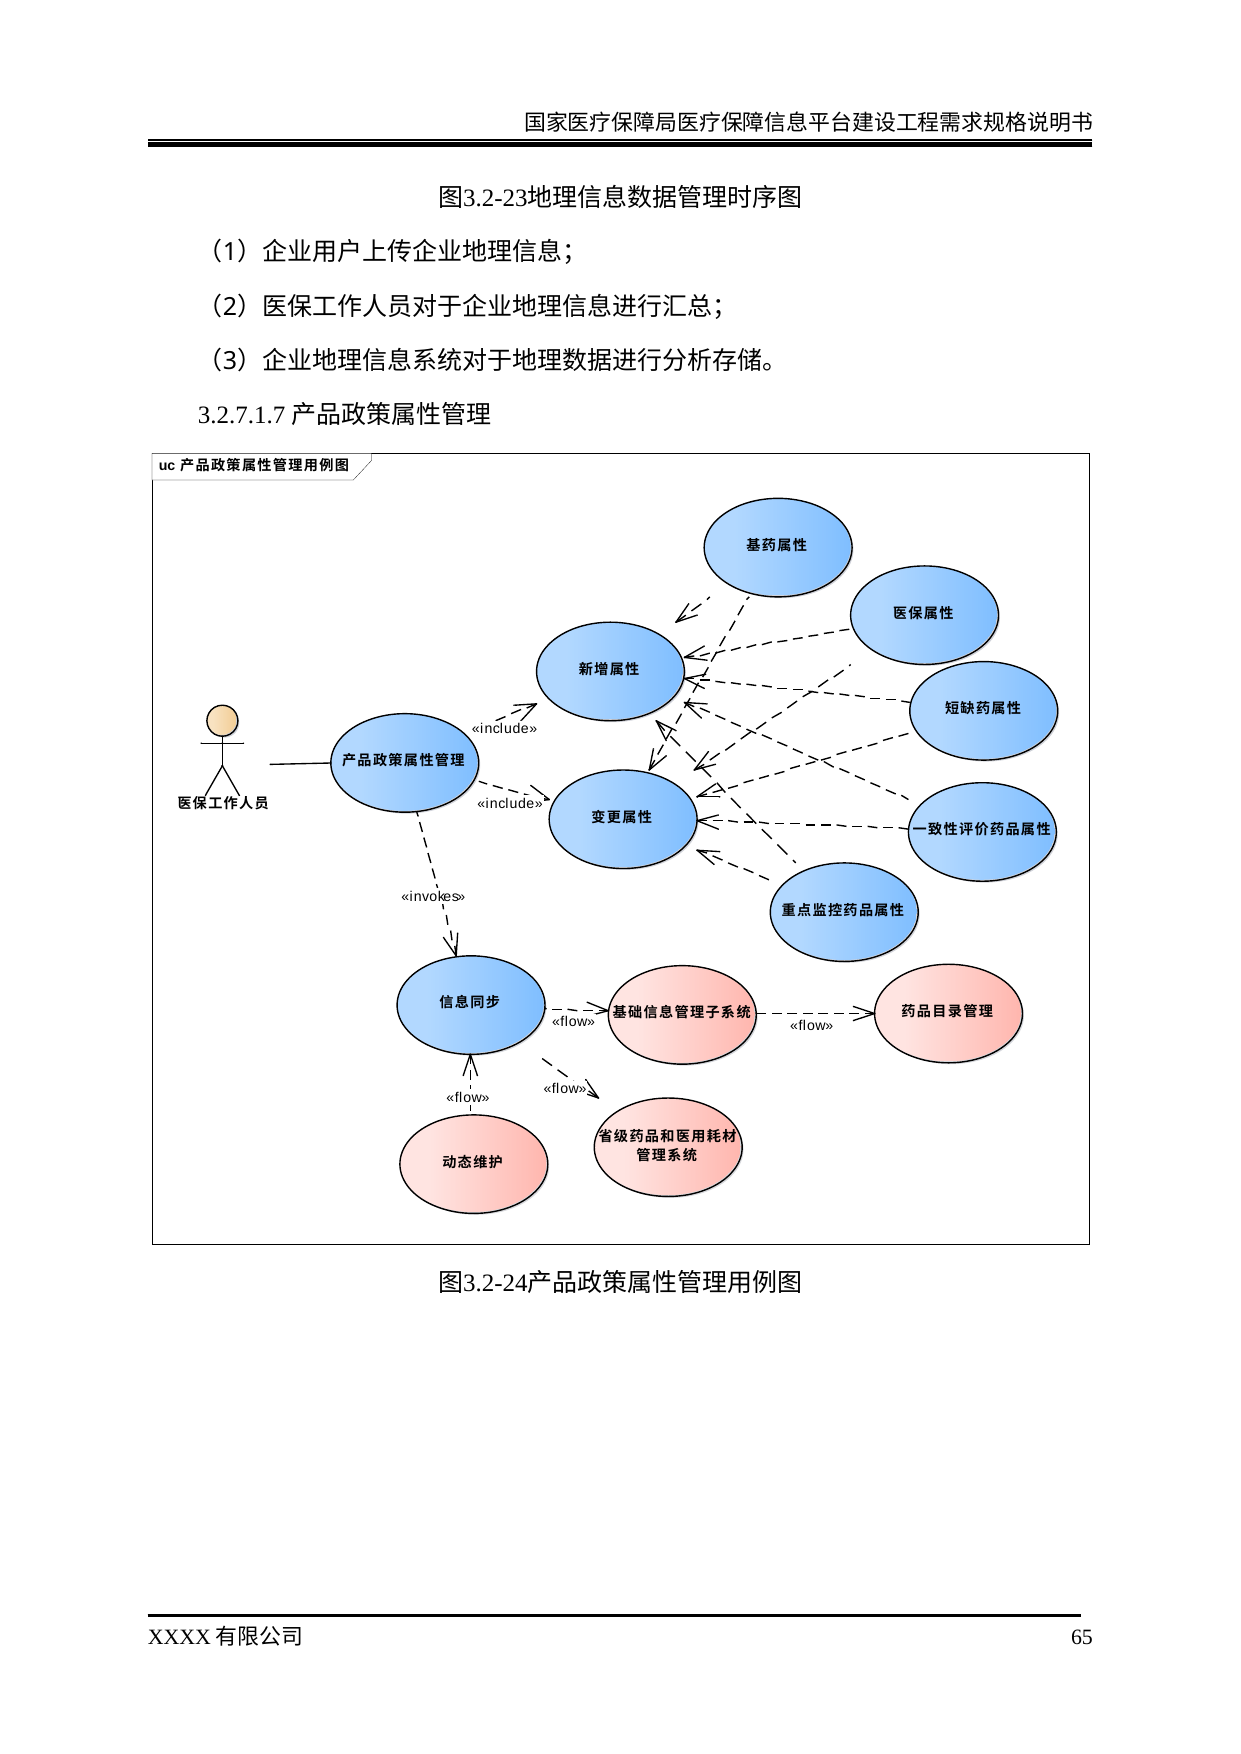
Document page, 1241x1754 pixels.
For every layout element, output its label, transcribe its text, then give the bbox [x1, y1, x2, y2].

subtitle 产品政策属性管理 [148, 395, 1092, 431]
text （3）企业地理信息系统对于地理数据进行分析存储。 [148, 340, 1092, 377]
text （1）企业用户上传企业地理信息； [148, 232, 1092, 268]
text （2）医保工作人员对于企业地理信息进行汇总； [148, 286, 1092, 322]
